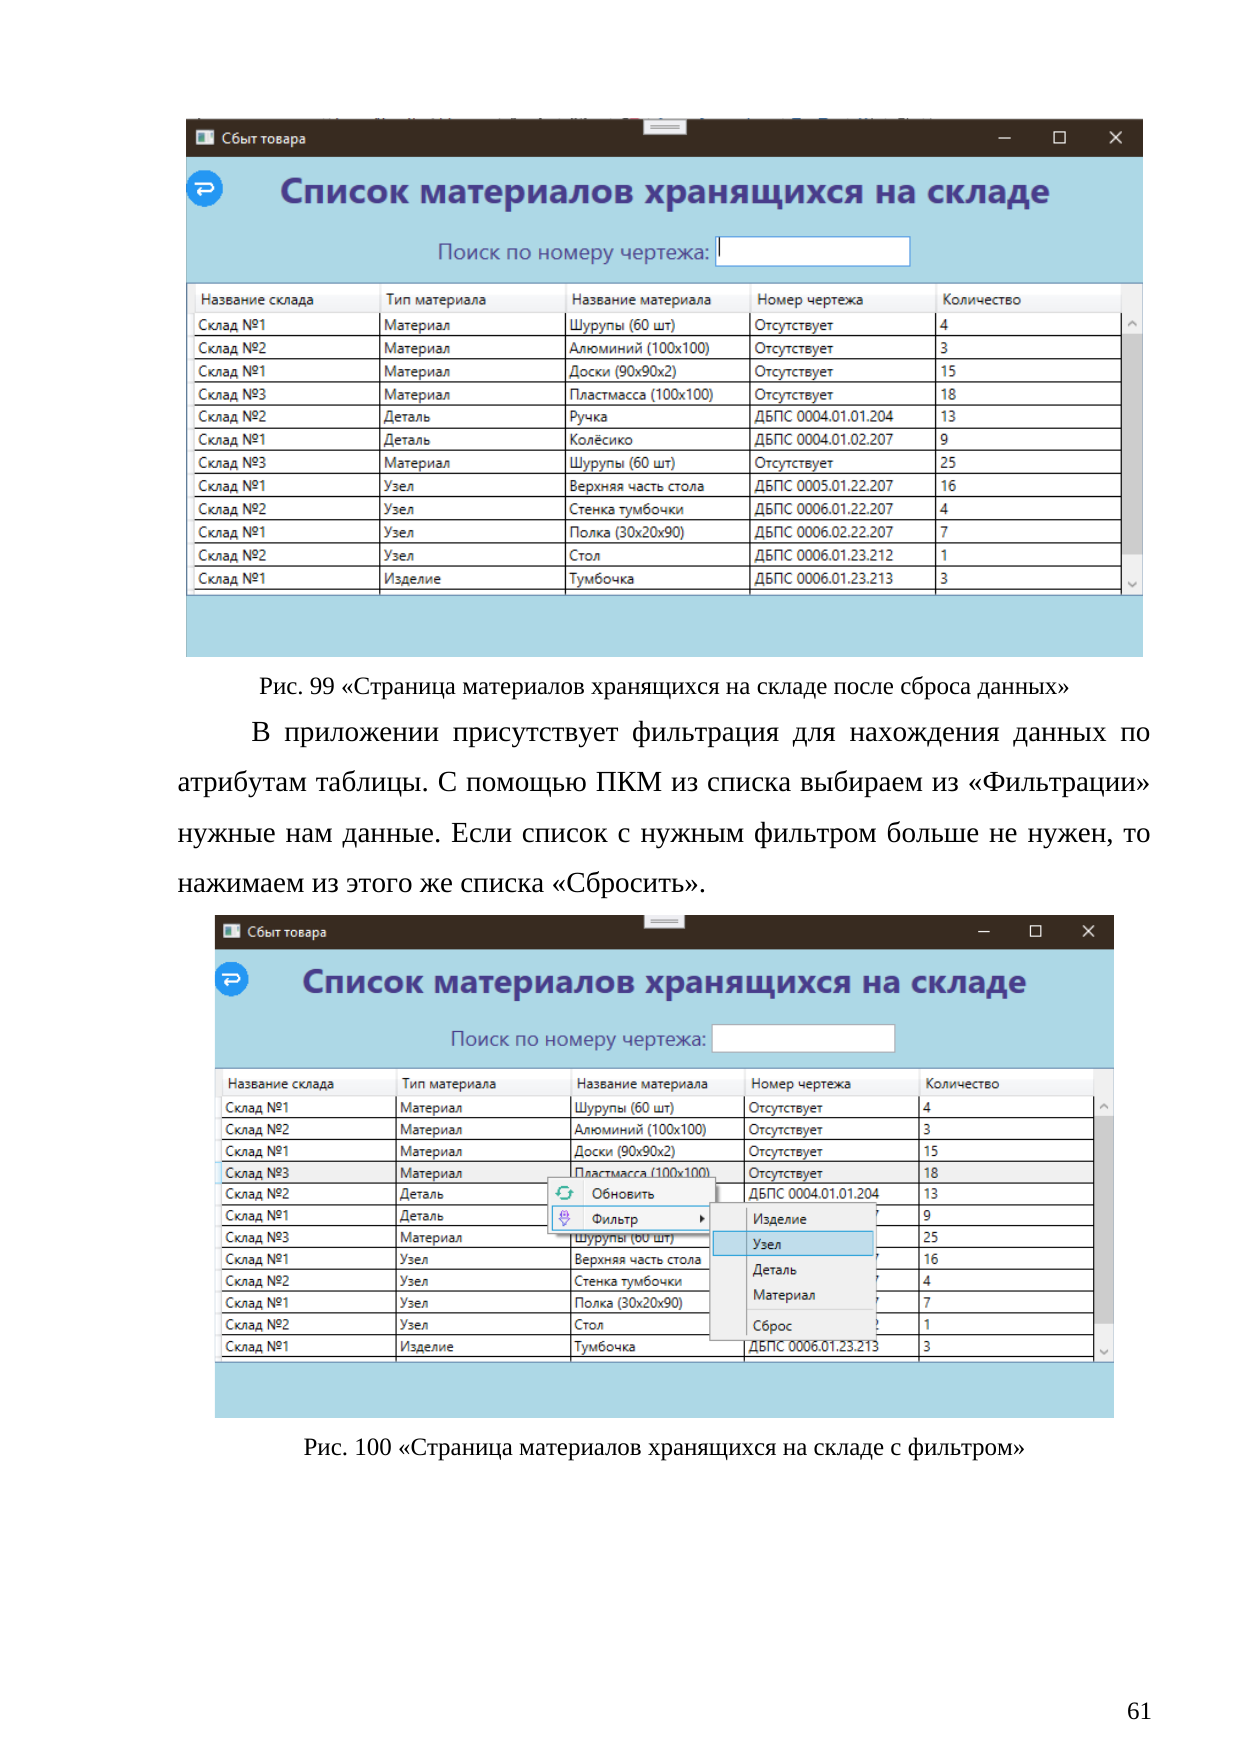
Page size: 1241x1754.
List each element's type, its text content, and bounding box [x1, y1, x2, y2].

picture [214, 915, 1114, 1418]
text Рис. 100 «Страница материалов хранящихся на складе с фильтром» [177, 1432, 1152, 1460]
text Рис. 99 «Страница материалов хранящихся на складе после сброса данных» [177, 671, 1152, 700]
text В приложении присутствует фильтрация для нахождения данных по атрибутам таблицы. С помощью ПКМ из списка выбираем из «Фильтрации» нужные нам данные. Если список с нужным фильтром больше не нужен, то нажимаем из этого же списка «Сбросить». [177, 714, 1152, 898]
picture [186, 118, 1143, 657]
